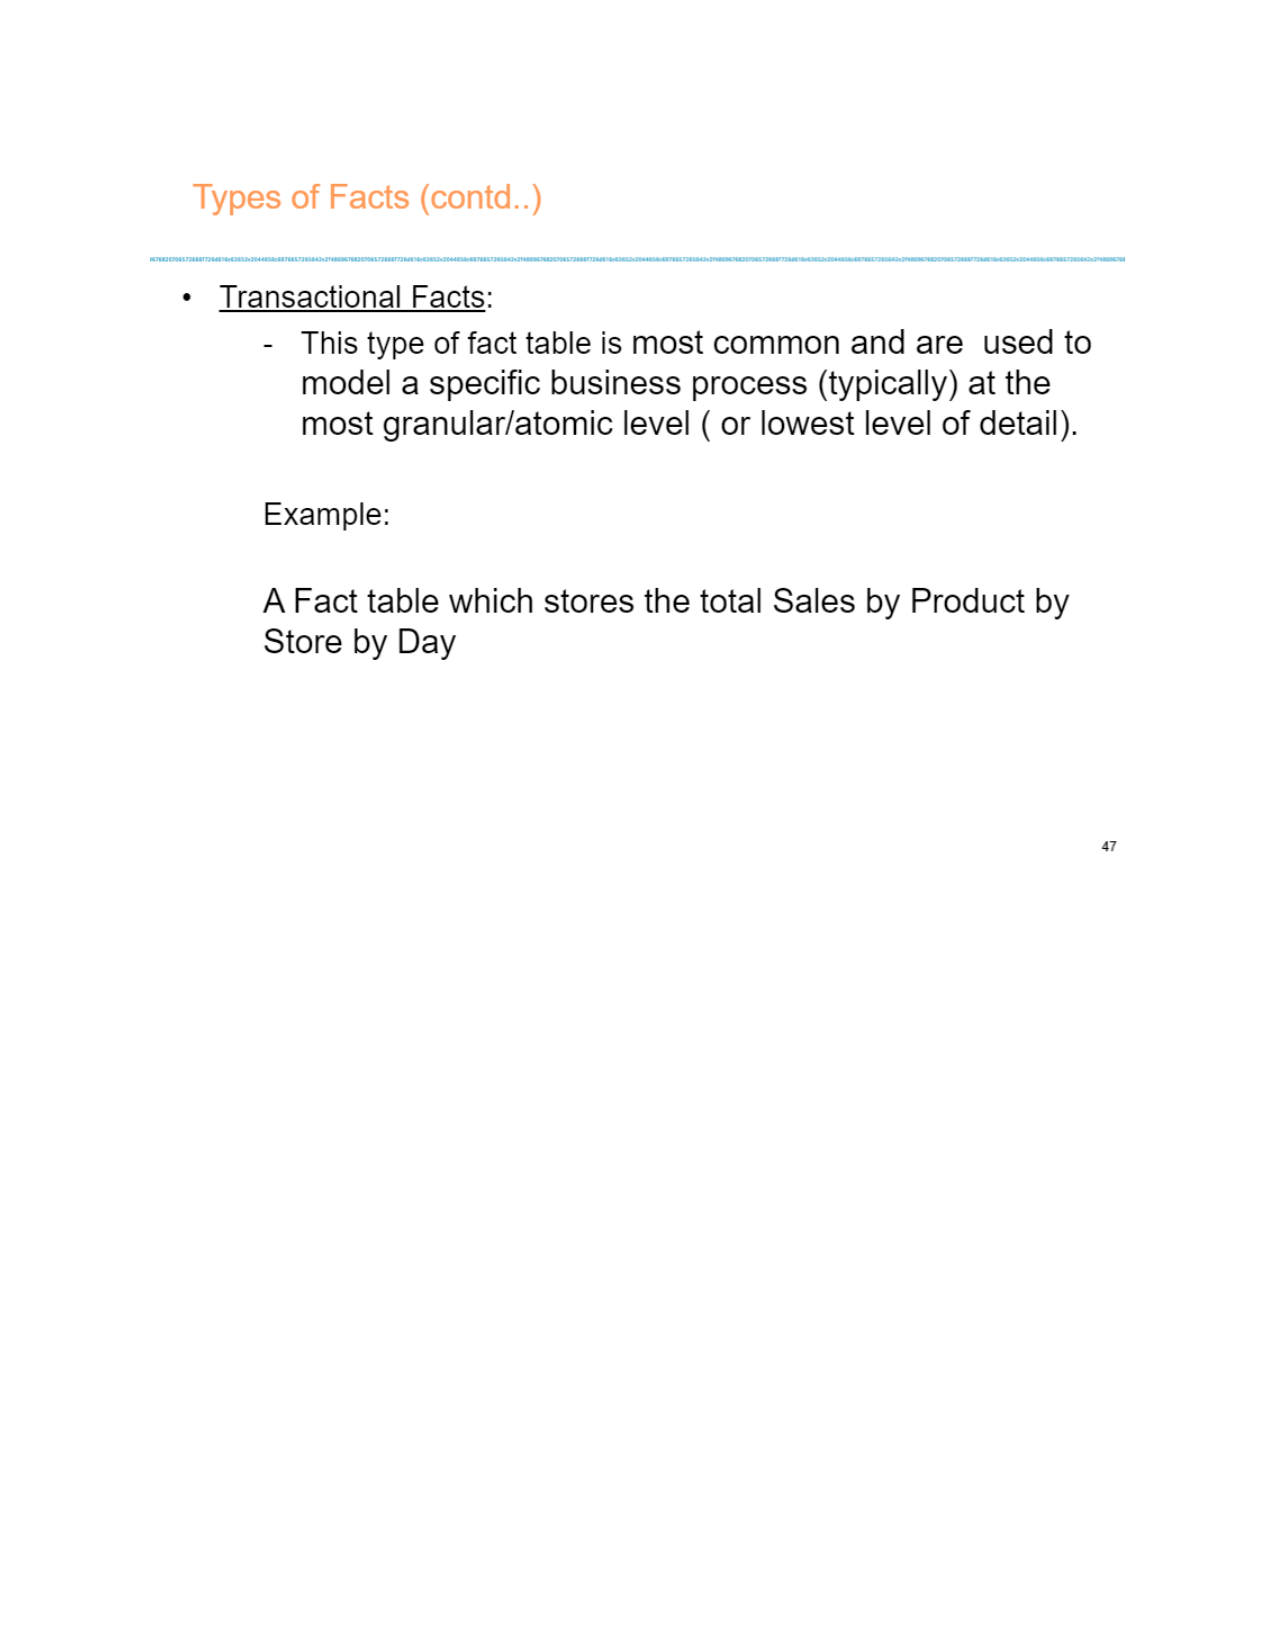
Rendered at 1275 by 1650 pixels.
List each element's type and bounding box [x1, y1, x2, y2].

picture [150, 150, 1125, 857]
